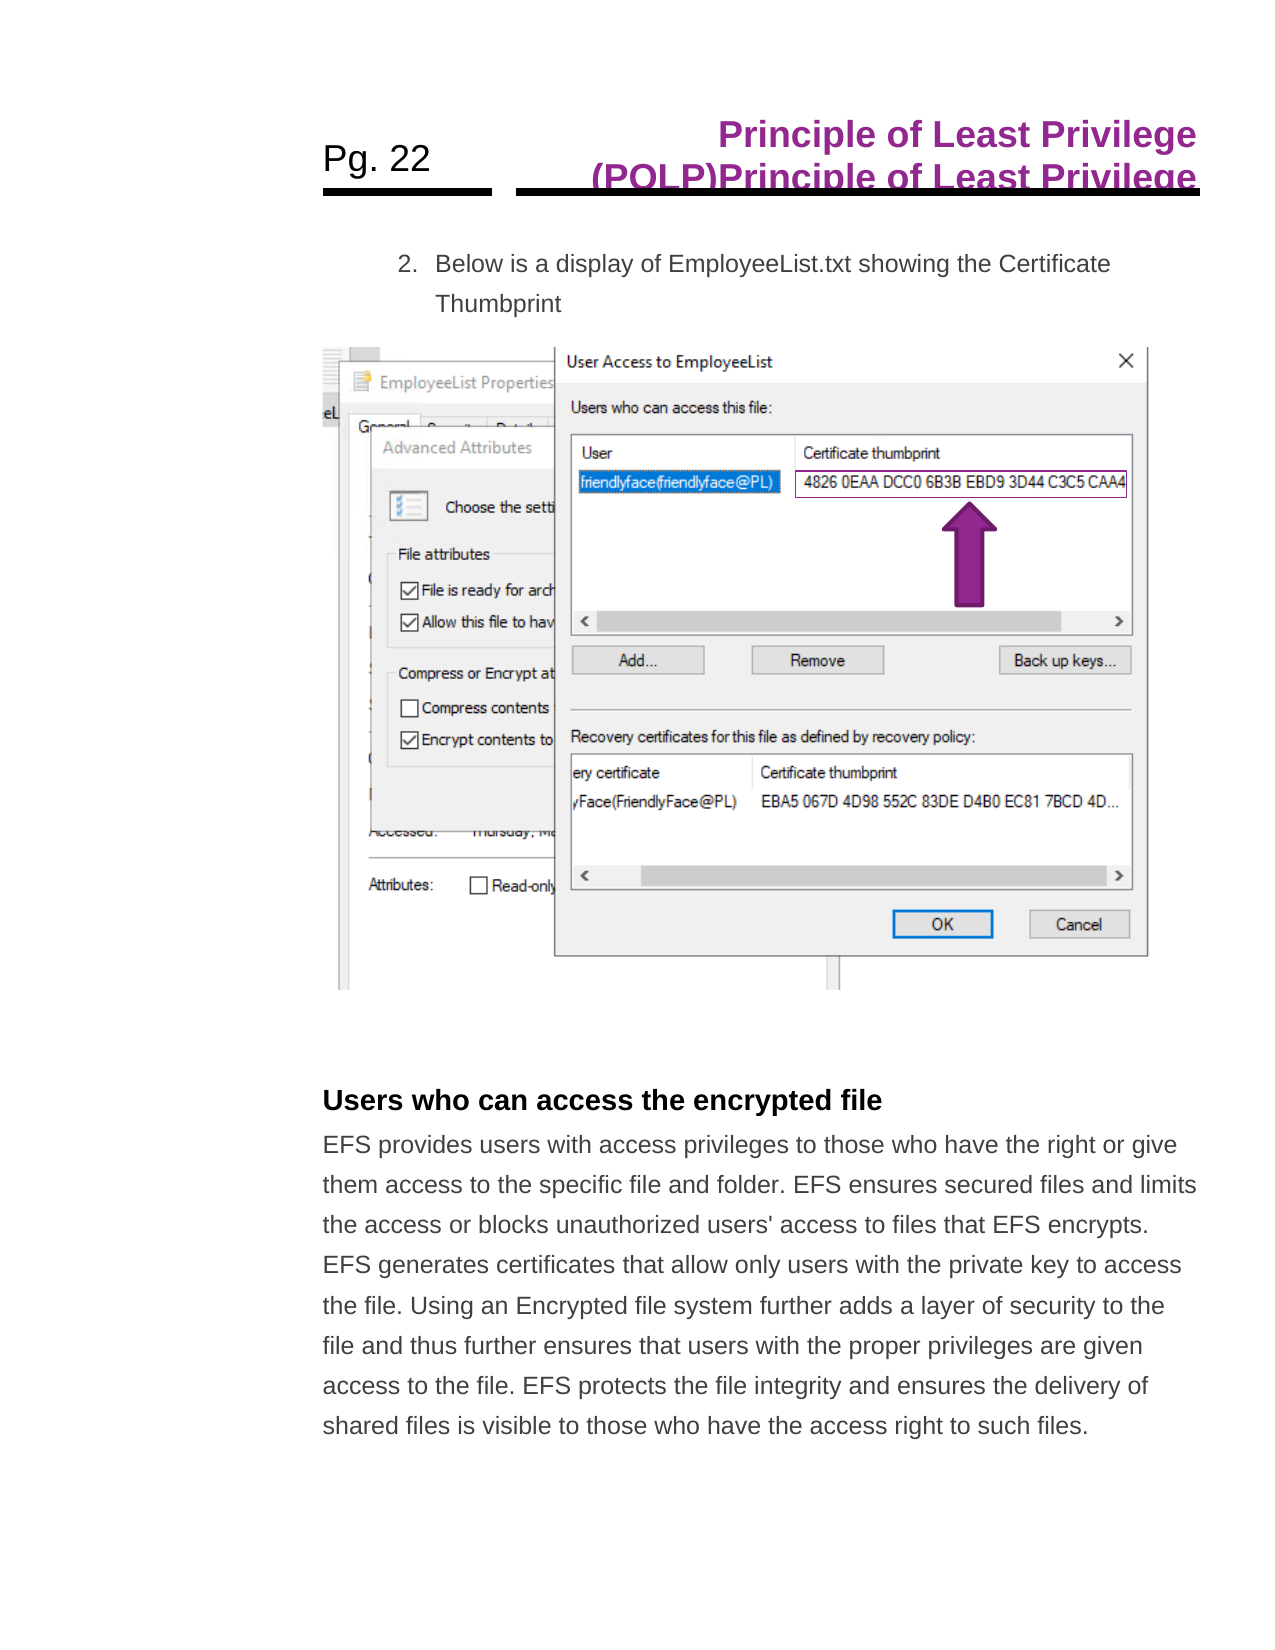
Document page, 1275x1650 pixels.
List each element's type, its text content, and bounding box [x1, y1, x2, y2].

list Below is a display of EmployeeList.txt showing the Certificate Thumbprint [397, 249, 1200, 318]
text EFS provides users with access privileges to those who have the right or give them access to the specific file and folder. EFS ensures secured files and limits the access or blocks unauthorized users' access to files that EFS encrypts. EFS generates certificates that allow only users with the private key to access the file. Using an Encrypted file system further adds a layer of security to the file and thus further ensures that users with the proper privileges are given access to the file. EFS protects the file integrity and ensures the delivery of shared files is visible to those who have the access right to such files. [322, 1130, 1200, 1440]
text Users who can access the encrypted file [322, 1083, 1200, 1116]
picture [322, 347, 1200, 990]
